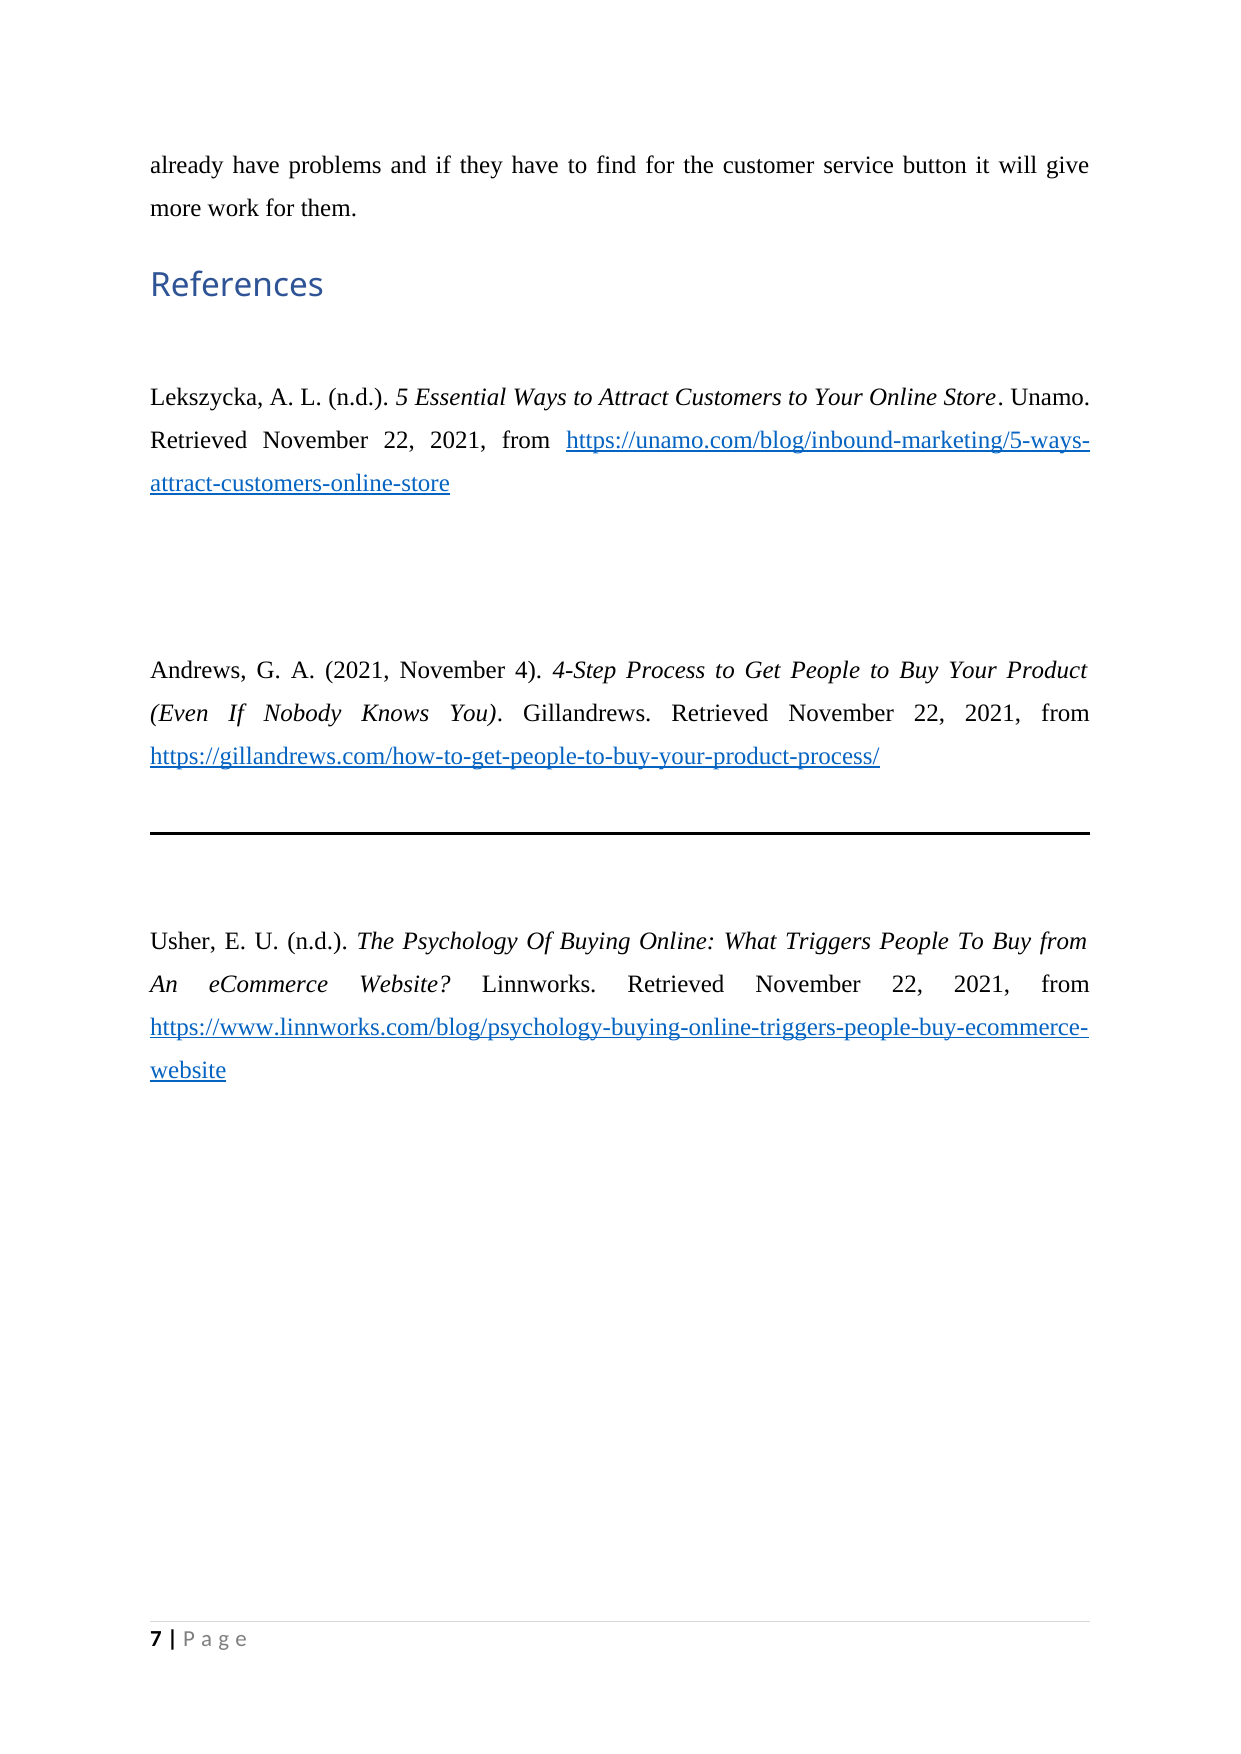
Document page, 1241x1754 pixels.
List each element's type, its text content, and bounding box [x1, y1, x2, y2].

text Lekszycka, A. L. (n.d.). 5 Essential Ways to Attract Customers to Your Online Store. Unamo. Retrieved November 22, 2021, from https://unamo.com/blog/inbound-marketing/5-ways-attract-customers-online-store [150, 150, 1090, 265]
text Usher, E. U. (n.d.). The Psychology Of Buying Online: What Triggers People To Buy from An eCommerce Website? Linnworks. Retrieved November 22, 2021, from https://www.linnworks.com/blog/psychology-buying-online-triggers-people-buy-ecommerce-website [150, 694, 1090, 852]
text Andrews, G. A. (2021, November 4). 4-Step Process to Get People to Buy Your Product (Even If Nobody Knows You). Gillandrews. Retrieved November 22, 2021, from https://gillandrews.com/how-to-get-people-to-buy-your-product-process/ [150, 423, 1090, 538]
